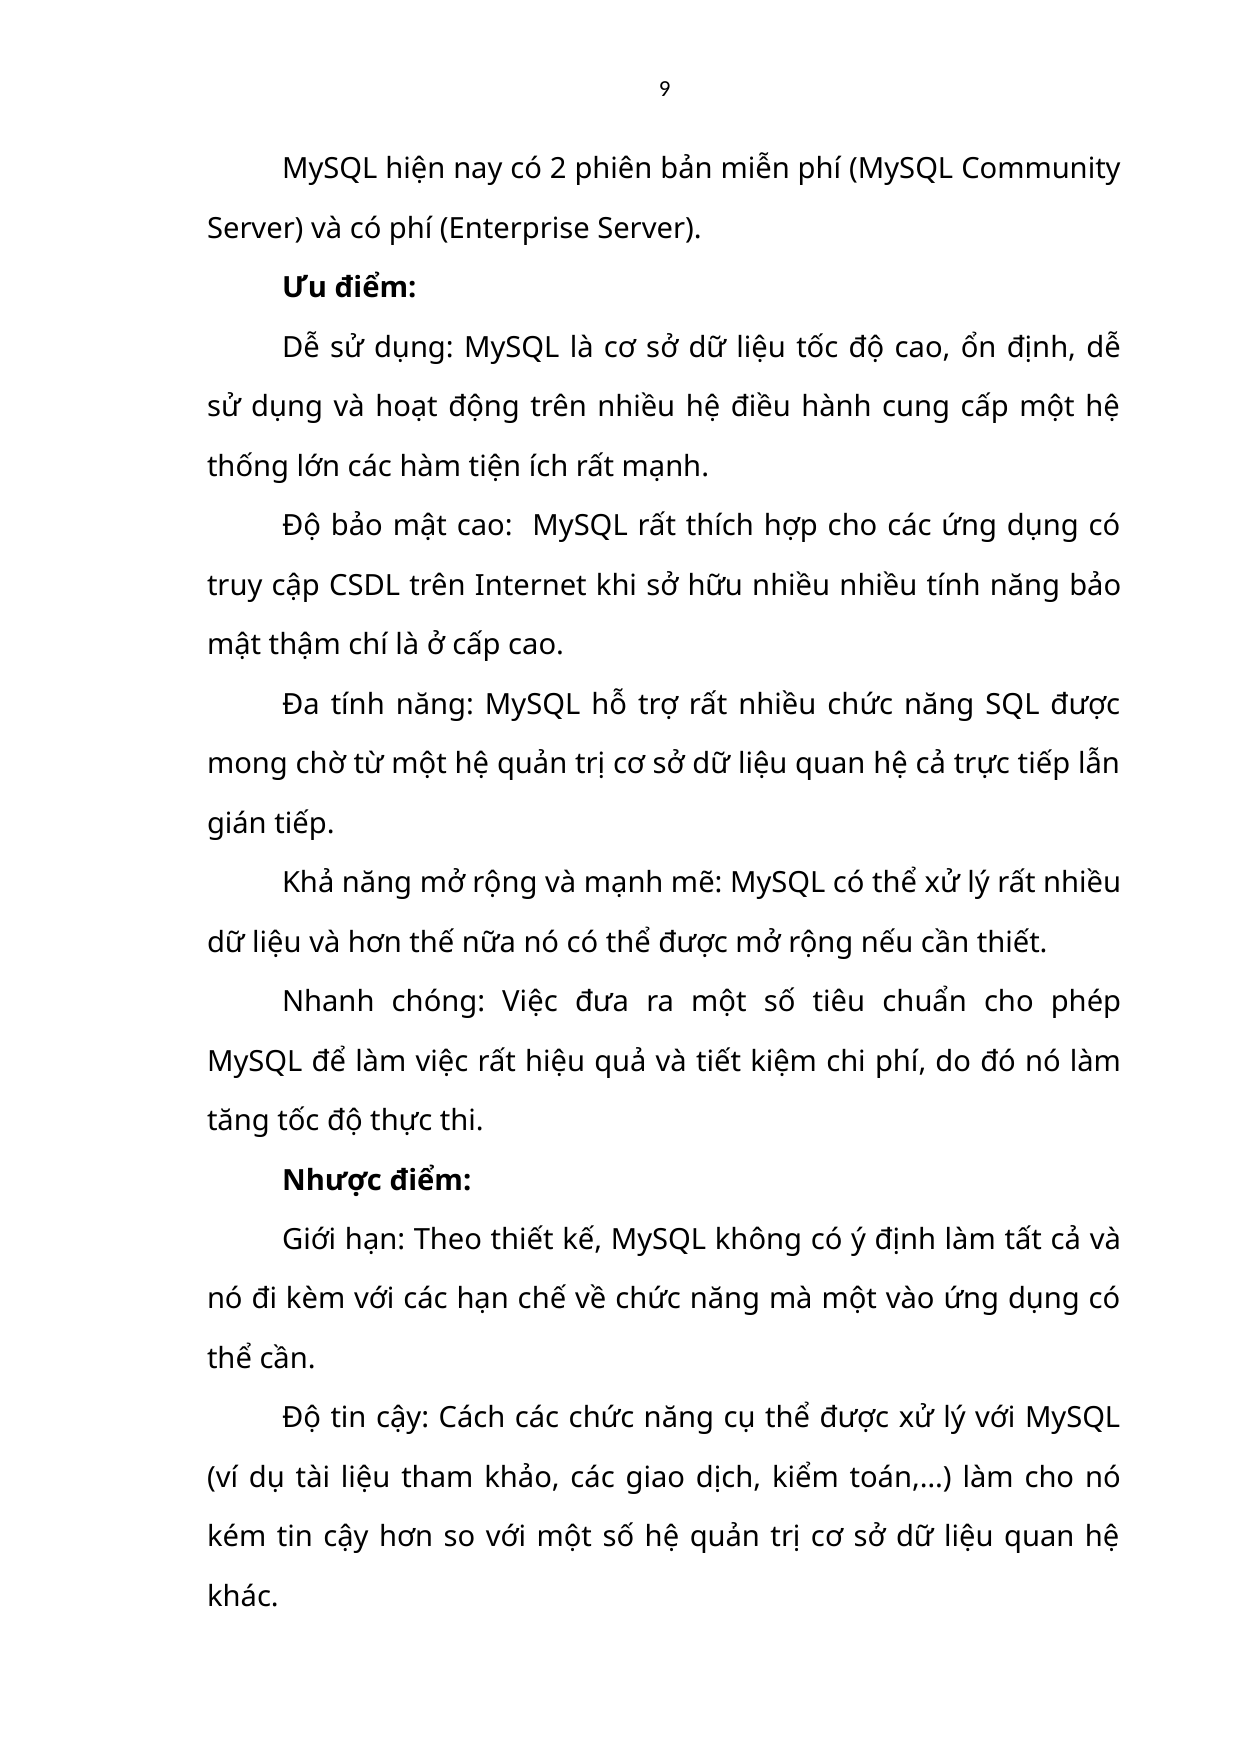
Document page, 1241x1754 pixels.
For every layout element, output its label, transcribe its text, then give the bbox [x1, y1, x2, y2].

text Dễ sử dụng: MySQL là cơ sở dữ liệu tốc độ cao, ổn định, dễ sử dụng và hoạt động trên nhiều hệ điều hành cung cấp một hệ thống lớn các hàm tiện ích rất mạnh. [207, 326, 1122, 485]
text Độ tin cậy: Cách các chức năng cụ thể được xử lý với MySQL (ví dụ tài liệu tham khảo, các giao dịch, kiểm toán,…) làm cho nó kém tin cậy hơn so với một số hệ quản trị cơ sở dữ liệu quan hệ khác. [207, 1397, 1122, 1615]
text MySQL hiện nay có 2 phiên bản miễn phí (MySQL Community Server) và có phí (Enterprise Server). [207, 148, 1122, 247]
text Độ bảo mật cao: MySQL rất thích hợp cho các ứng dụng có truy cập CSDL trên Internet khi sở hữu nhiều nhiều tính năng bảo mật thậm chí là ở cấp cao. [207, 504, 1122, 663]
text Ưu điểm: [207, 267, 1122, 306]
text Nhanh chóng: Việc đưa ra một số tiêu chuẩn cho phép MySQL để làm việc rất hiệu quả và tiết kiệm chi phí, do đó nó làm tăng tốc độ thực thi. [207, 980, 1122, 1139]
text Khả năng mở rộng và mạnh mẽ: MySQL có thể xử lý rất nhiều dữ liệu và hơn thế nữa nó có thể được mở rộng nếu cần thiết. [207, 861, 1122, 961]
text Đa tính năng: MySQL hỗ trợ rất nhiều chức năng SQL được mong chờ từ một hệ quản trị cơ sở dữ liệu quan hệ cả trực tiếp lẫn gián tiếp. [207, 683, 1122, 842]
text Nhược điểm: [207, 1159, 1122, 1198]
text Giới hạn: Theo thiết kế, MySQL không có ý định làm tất cả và nó đi kèm với các hạn chế về chức năng mà một vào ứng dụng có thể cần. [207, 1218, 1122, 1377]
